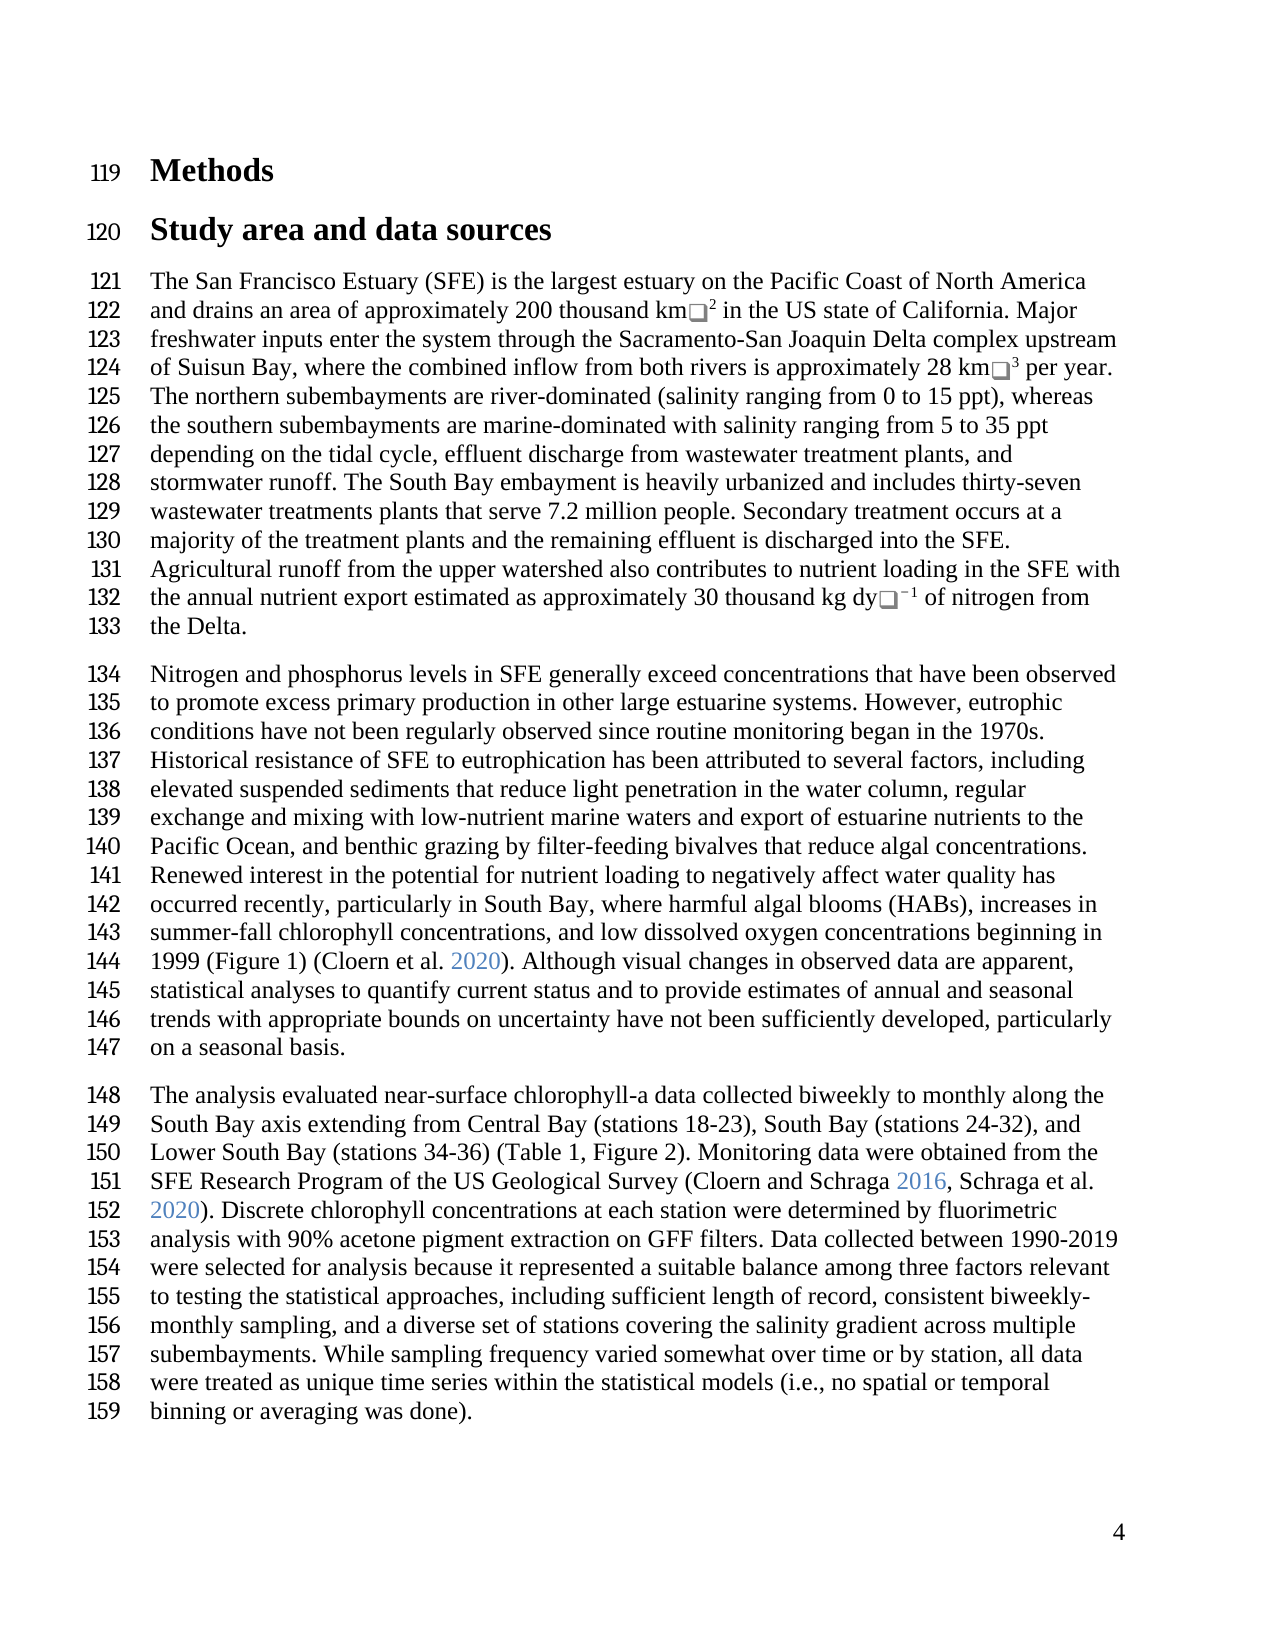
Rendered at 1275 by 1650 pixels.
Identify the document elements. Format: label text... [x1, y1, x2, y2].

text The analysis evaluated near-surface chlorophyll-a data collected biweekly to monthly along the South Bay axis extending from Central Bay (stations 18-23), South Bay (stations 24-32), and Lower South Bay (stations 34-36) (Table 1, Figure 2). Monitoring data were obtained from the SFE Research Program of the US Geological Survey (Cloern and Schraga 2016, Schraga et al. 2020). Discrete chlorophyll concentrations at each station were determined by fluorimetric analysis with 90% acetone pigment extraction on GFF filters. Data collected between 1990-2019 were selected for analysis because it represented a suitable balance among three factors relevant to testing the statistical approaches, including sufficient length of record, consistent biweekly-monthly sampling, and a diverse set of stations covering the salinity gradient across multiple subembayments. While sampling frequency varied somewhat over time or by station, all data were treated as unique time series within the statistical models (i.e., no spatial or temporal binning or averaging was done). [150, 1080, 1125, 1425]
text Nitrogen and phosphorus levels in SFE generally exceed concentrations that have been observed to promote excess primary production in other large estuarine systems. However, eutrophic conditions have not been regularly observed since routine monitoring began in the 1970s. Historical resistance of SFE to eutrophication has been attributed to several factors, including elevated suspended sediments that reduce light penetration in the water column, regular exchange and mixing with low-nutrient marine waters and export of estuarine nutrients to the Pacific Ocean, and benthic grazing by filter-feeding bivalves that reduce algal concentrations. Renewed interest in the potential for nutrient loading to negatively affect water quality has occurred recently, particularly in South Bay, where harmful algal blooms (HABs), increases in summer-fall chlorophyll concentrations, and low dissolved oxygen concentrations beginning in 1999 (Figure 1) (Cloern et al. 2020). Although visual changes in observed data are apparent, statistical analyses to quantify current status and to provide estimates of annual and seasonal trends with appropriate bounds on uncertainty have not been sufficiently developed, particularly on a seasonal basis. [150, 659, 1125, 1061]
subtitle Study area and data sources [150, 209, 1125, 247]
subtitle Methods [150, 150, 1125, 188]
text The San Francisco Estuary (SFE) is the largest estuary on the Pacific Coast of North America and drains an area of approximately 200 thousand km in the US state of California. Major freshwater inputs enter the system through the Sacramento-San Joaquin Delta complex upstream of Suisun Bay, where the combined inflow from both rivers is approximately 28 km per year. The northern subembayments are river-dominated (salinity ranging from 0 to 15 ppt), whereas the southern subembayments are marine-dominated with salinity ranging from 5 to 35 ppt depending on the tidal cycle, effluent discharge from wastewater treatment plants, and stormwater runoff. The South Bay embayment is heavily urbanized and includes thirty-seven wastewater treatments plants that serve 7.2 million people. Secondary treatment occurs at a majority of the treatment plants and the remaining effluent is discharged into the SFE. Agricultural runoff from the upper watershed also contributes to nutrient loading in the SFE with the annual nutrient export estimated as approximately 30 thousand kg dy of nitrogen from the Delta. [150, 266, 1125, 640]
